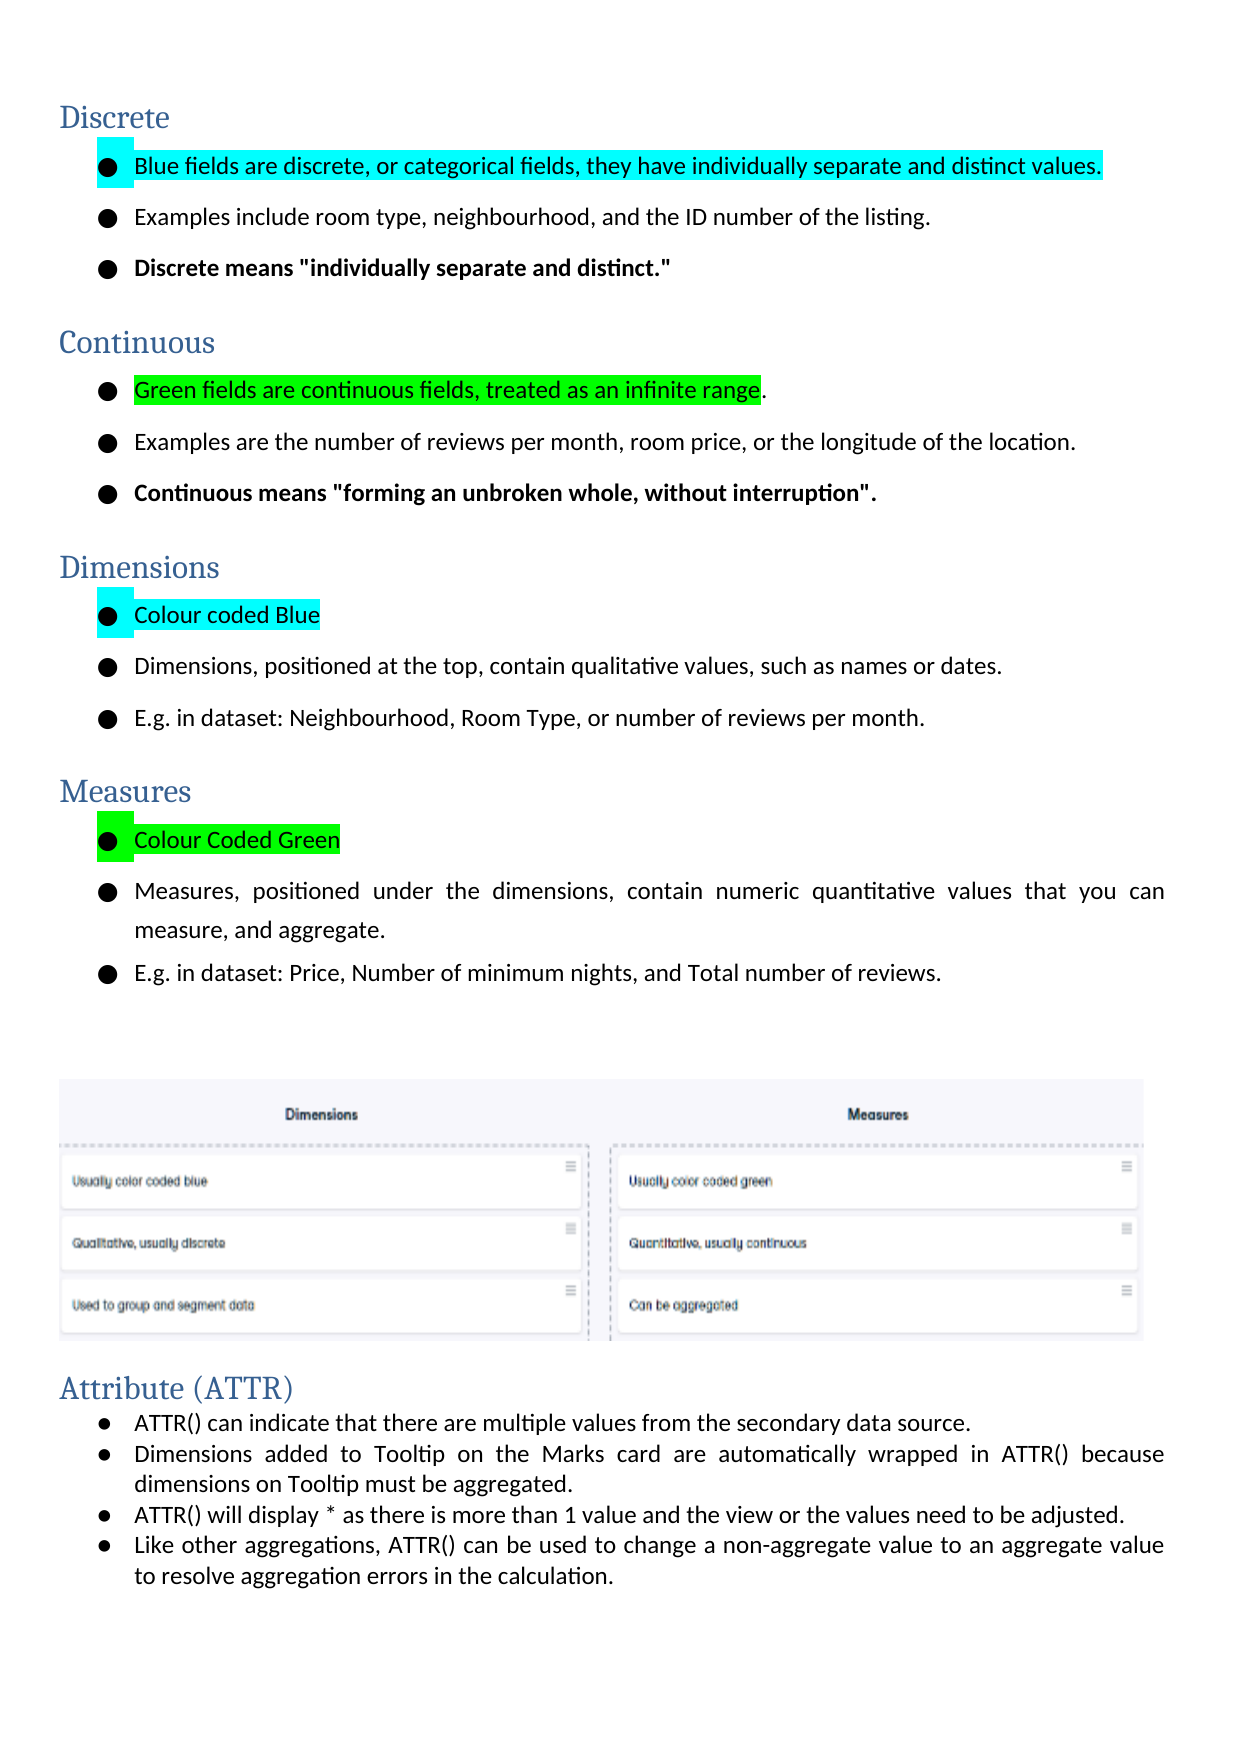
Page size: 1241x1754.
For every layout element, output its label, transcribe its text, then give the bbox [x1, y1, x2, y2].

subtitle Attribute (ATTR) [59, 1369, 1167, 1408]
list Dimensions added to Tooltip on the Marks card are automatically wrapped in ATTR() because dimensions on Tooltip must be aggregated. [97, 1438, 1167, 1499]
list Continuous means "forming an unbroken whole, without interruption". [97, 464, 1167, 516]
list Colour Coded Green [134, 811, 1167, 862]
subtitle Continuous [59, 323, 1167, 362]
list Examples include room type, neighbourhood, and the ID number of the listing. [97, 188, 1167, 240]
list E.g. in dataset: Neighbourhood, Room Type, or number of reviews per month. [97, 689, 1167, 740]
list Like other aggregations, ATTR() can be used to change a non-aggregate value to an aggregate value to resolve aggregation errors in the calculation. [97, 1530, 1167, 1591]
subtitle Measures [59, 773, 1167, 811]
picture [59, 1079, 1144, 1341]
list Green fields are continuous fields, treated as an infinite range. [97, 362, 1167, 413]
subtitle Discrete [59, 99, 1167, 137]
list Dimensions, positioned at the top, contain qualitative values, such as names or dates. [97, 638, 1167, 689]
list ATTR() will display * as there is more than 1 value and the view or the values need to be adjusted. [97, 1499, 1167, 1530]
list Colour coded Blue [134, 587, 1167, 638]
list Examples are the number of reviews per month, room price, or the longitude of the location. [97, 413, 1167, 464]
list E.g. in dataset: Price, Number of minimum nights, and Total number of reviews. [97, 944, 1167, 996]
subtitle Dimensions [59, 548, 1167, 587]
list Blue fields are discrete, or categorical fields, they have individually separate and distinct values. [134, 137, 1167, 188]
list ATTR() can indicate that there are multiple values from the secondary data source. [97, 1408, 1167, 1438]
list Measures, positioned under the dimensions, contain numeric quantitative values that you can measure, and aggregate. [97, 862, 1167, 944]
list Discrete means "individually separate and distinct." [97, 240, 1167, 291]
